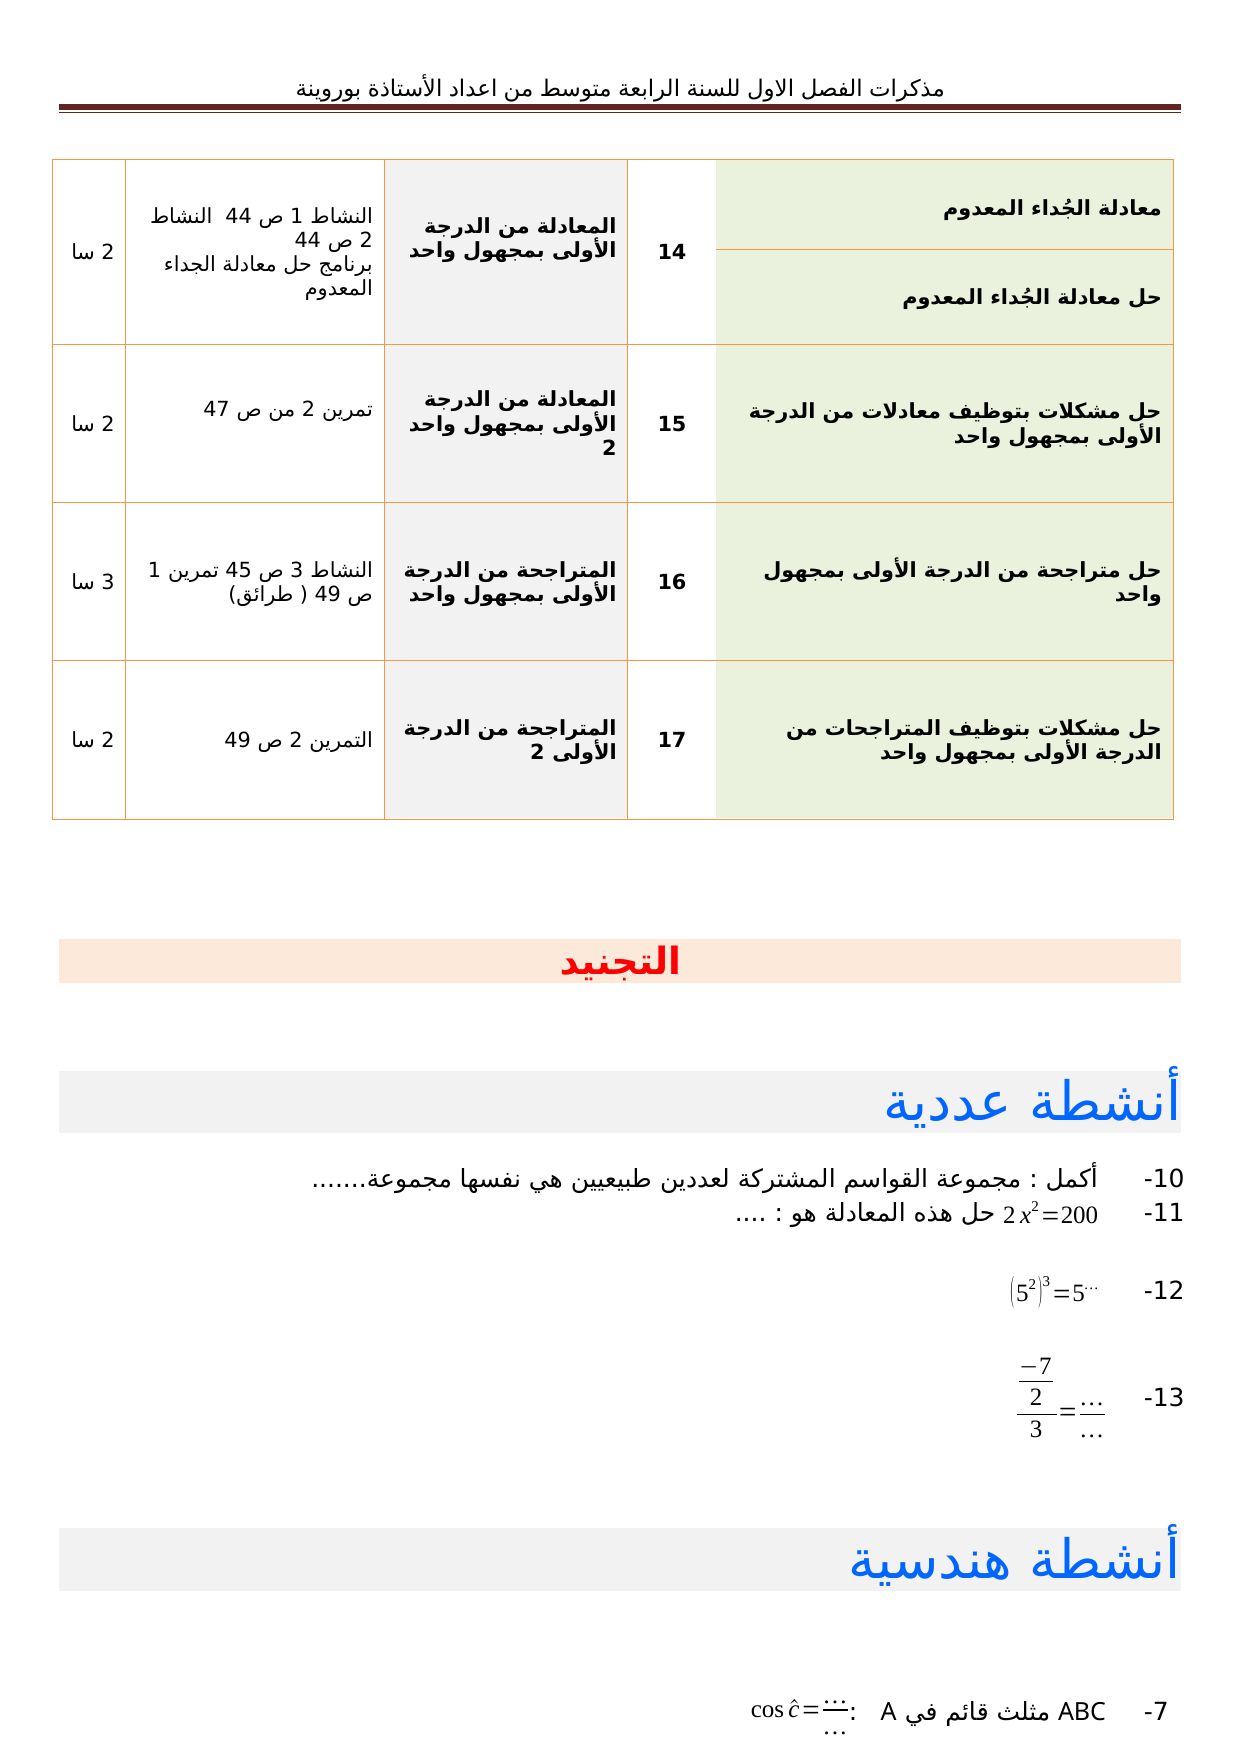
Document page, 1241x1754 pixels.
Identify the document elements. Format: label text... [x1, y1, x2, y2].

table_cell 2 سا [53, 160, 125, 344]
table_cell النشاط 3 ص 45 تمرين 1 ص 49 ( طرائق) [126, 503, 384, 660]
list أكمل : مجموعة القواسم المشتركة لعددين طبيعيين هي نفسها مجموعة....... [59, 1164, 1144, 1193]
text أنشطة عددية [59, 1071, 1181, 1133]
table_cell النشاط 1 ص 44 النشاط2 ص 44 برنامج حل معادلة الجداء المعدوم [126, 160, 384, 344]
table_cell حل مشكلات بتوظيف المتراجحات من الدرجة الأولى بمجهول واحد [716, 661, 1173, 818]
table_cell معادلة الجُداء المعدوم [716, 160, 1173, 249]
table_cell 16 [628, 503, 716, 660]
table_cell حل معادلة الجُداء المعدوم [716, 250, 1173, 344]
list حل هذه المعادلة هو : .... [59, 1197, 1144, 1228]
table_cell 17 [628, 661, 716, 818]
table_cell 2 سا [53, 661, 125, 818]
table_cell حل متراجحة من الدرجة الأولى بمجهول واحد [716, 503, 1173, 660]
table_cell 14 [628, 160, 716, 344]
table_cell 2 سا [53, 345, 125, 502]
table_cell المعادلة من الدرجة الأولى بمجهول واحد2 [385, 345, 627, 502]
table_cell تمرين 2 من ص 47 [126, 345, 384, 502]
table_cell المتراجحة من الدرجة الأولى بمجهول واحد [385, 503, 627, 660]
table_cell المتراجحة من الدرجة الأولى 2 [385, 661, 627, 818]
table_cell حل مشكلات بتوظيف معادلات من الدرجة الأولى بمجهول واحد [716, 345, 1173, 502]
text التجنيد [59, 939, 1181, 983]
table_cell 15 [628, 345, 716, 502]
text أنشطة هندسية [59, 1528, 1181, 1591]
table_cell 3 سا [53, 503, 125, 660]
table_cell المعادلة من الدرجة الأولى بمجهول واحد [385, 160, 627, 344]
table_cell التمرين 2 ص 49 [126, 661, 384, 818]
list ABC مثلث قائم في A : [59, 1681, 1144, 1740]
